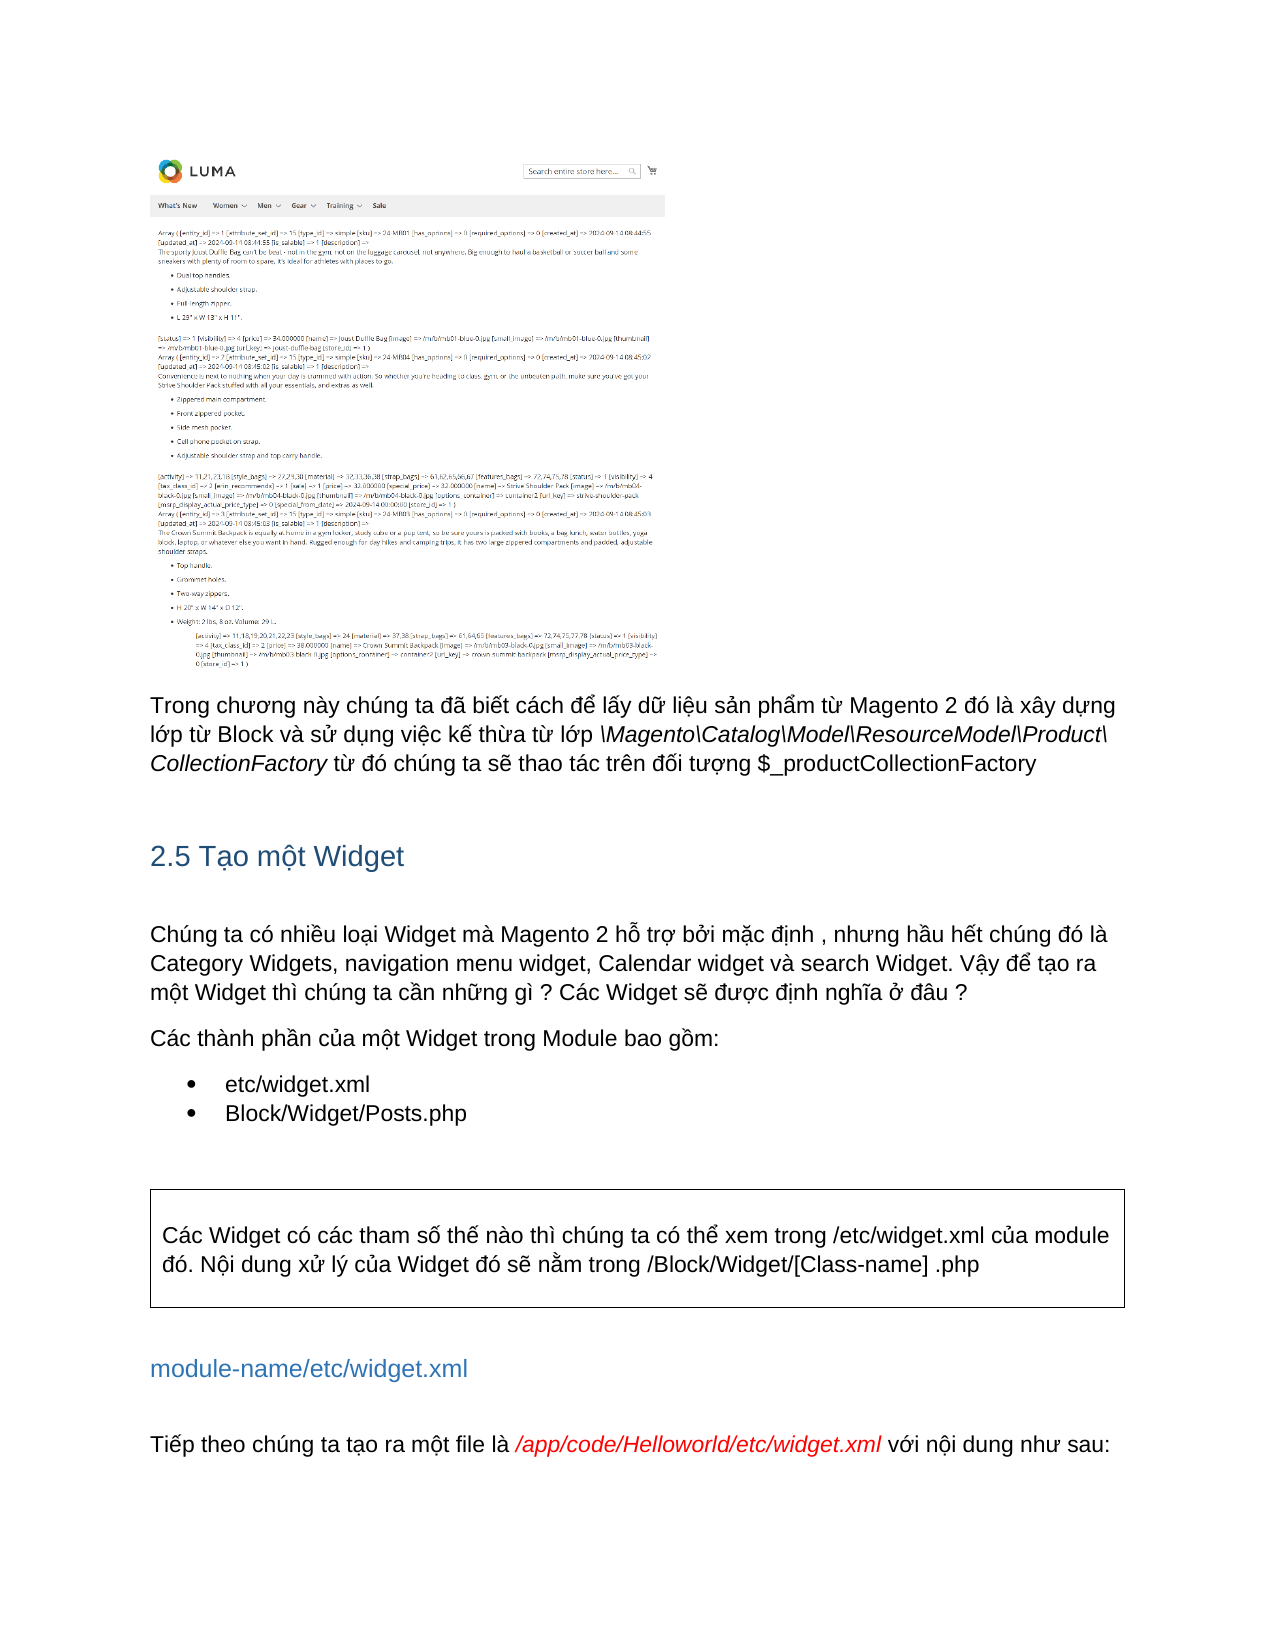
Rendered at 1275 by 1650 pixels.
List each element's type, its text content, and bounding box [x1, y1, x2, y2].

subtitle module-name/etc/widget.xml [150, 1353, 1125, 1383]
text Trong chương này chúng ta đã biết cách để lấy dữ liệu sản phẩm từ Magento 2 đó là xây dựng lớp từ Block và sử dụng việc kế thừa từ lớp \Magento\Catalog\Model\ResourceModel\Product\CollectionFactory từ đó chúng ta sẽ thao tác trên đối tượng $_productCollectionFactory [150, 689, 1125, 776]
text Các thành phần của một Widget trong Module bao gồm: [150, 1022, 1125, 1051]
text Tiếp theo chúng ta tạo ra một file là /app/code/Helloworld/etc/widget.xml với nội dung như sau: [150, 1428, 1125, 1458]
list etc/widget.xml [187, 1068, 1125, 1097]
table_header Các Widget có các tham số thế nào thì chúng ta có thể xem trong /etc/widget.xml của module đó. Nội dung xử lý của Widget đó sẽ nằm trong /Block/Widget/[Class-name] .php [151, 1190, 1124, 1307]
list Block/Widget/Posts.php [187, 1097, 1125, 1126]
picture [150, 150, 665, 672]
subtitle 2.5 Tạo một Widget [150, 839, 1125, 872]
text Chúng ta có nhiều loại Widget mà Magento 2 hỗ trợ bởi mặc định , nhưng hầu hết chúng đó là Category Widgets, navigation menu widget, Calendar widget và search Widget. Vậy để tạo ra một Widget thì chúng ta cần những gì ? Các Widget sẽ được định nghĩa ở đâu ? [150, 918, 1125, 1006]
